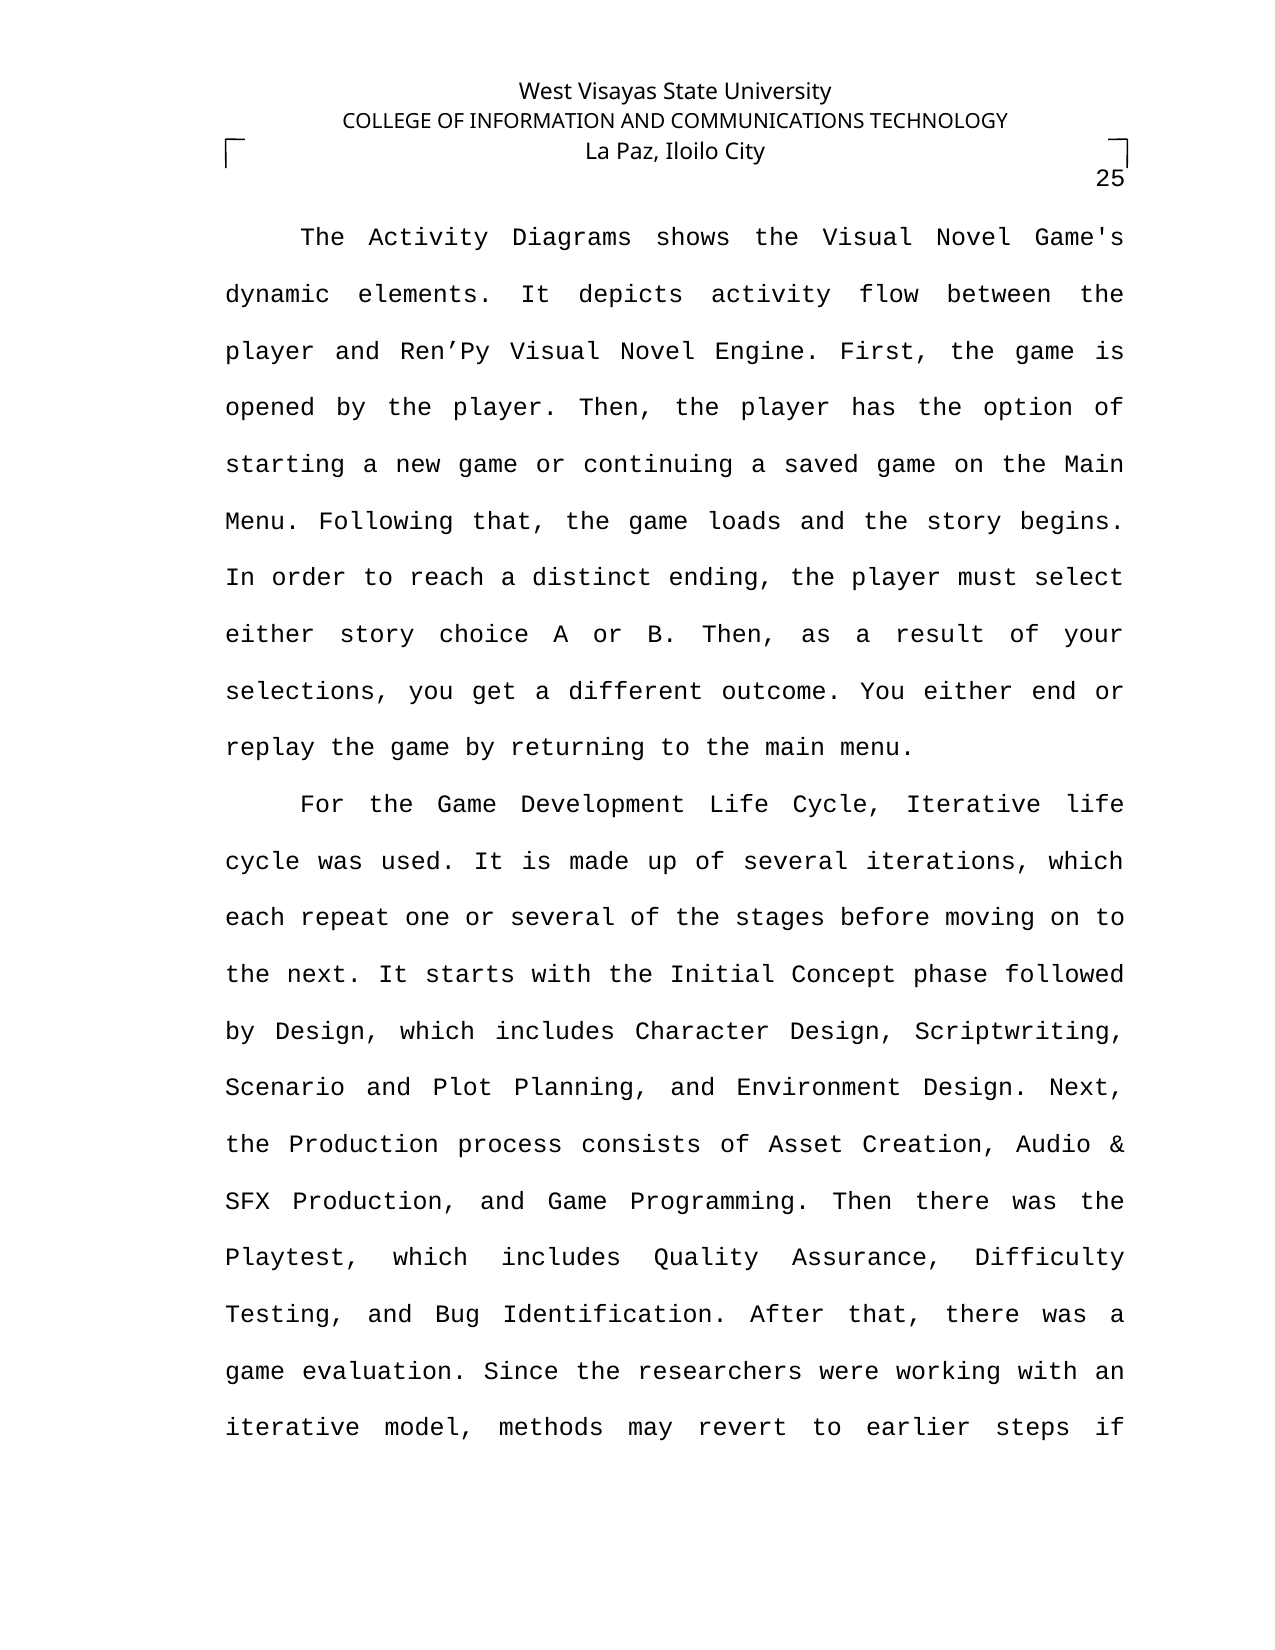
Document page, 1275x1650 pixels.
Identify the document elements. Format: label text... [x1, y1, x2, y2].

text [225, 792, 1125, 1443]
text The Activity Diagrams shows the Visual Novel Game's dynamic elements. It depicts activity flow between the player and Ren’Py Visual Novel Engine. First, the game is opened by the player. Then, the player has the option of starting a new game or continuing a saved game on the Main Menu. Following that, the game loads and the story begins. In order to reach a distinct ending, the player must select either story choice A or B. Then, as a result of your selections, you get a different outcome. You either end or replay the game by returning to the main menu. [225, 225, 1125, 763]
